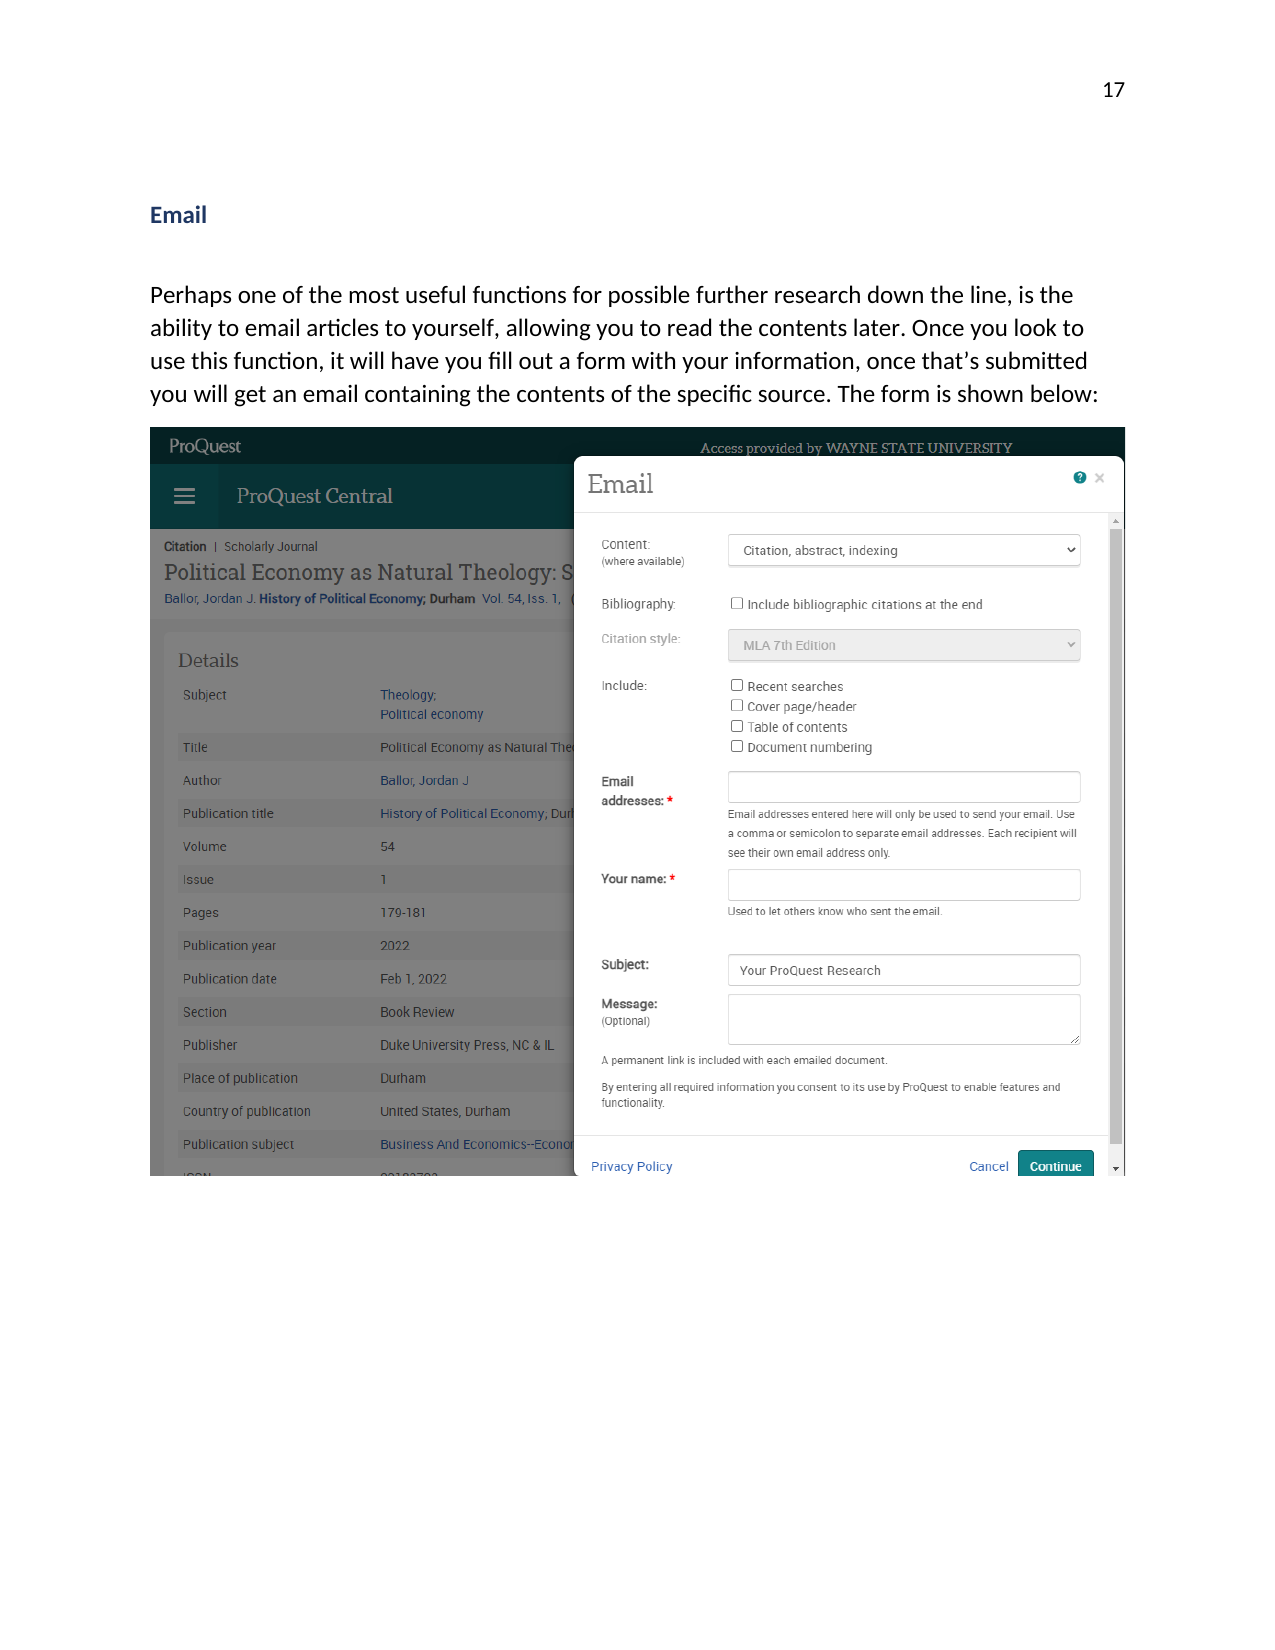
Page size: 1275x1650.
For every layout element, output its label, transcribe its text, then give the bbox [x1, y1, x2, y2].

text Perhaps one of the most useful functions for possible further research down the line, is the ability to email articles to yourself, allowing you to read the contents later. Once you look to use this function, it will have you fill out a form with your information, once that’s submitted you will get an email containing the contents of the specific source. The form is shown below: [150, 279, 1125, 409]
picture [150, 427, 1125, 1176]
subtitle Email [150, 199, 1125, 230]
